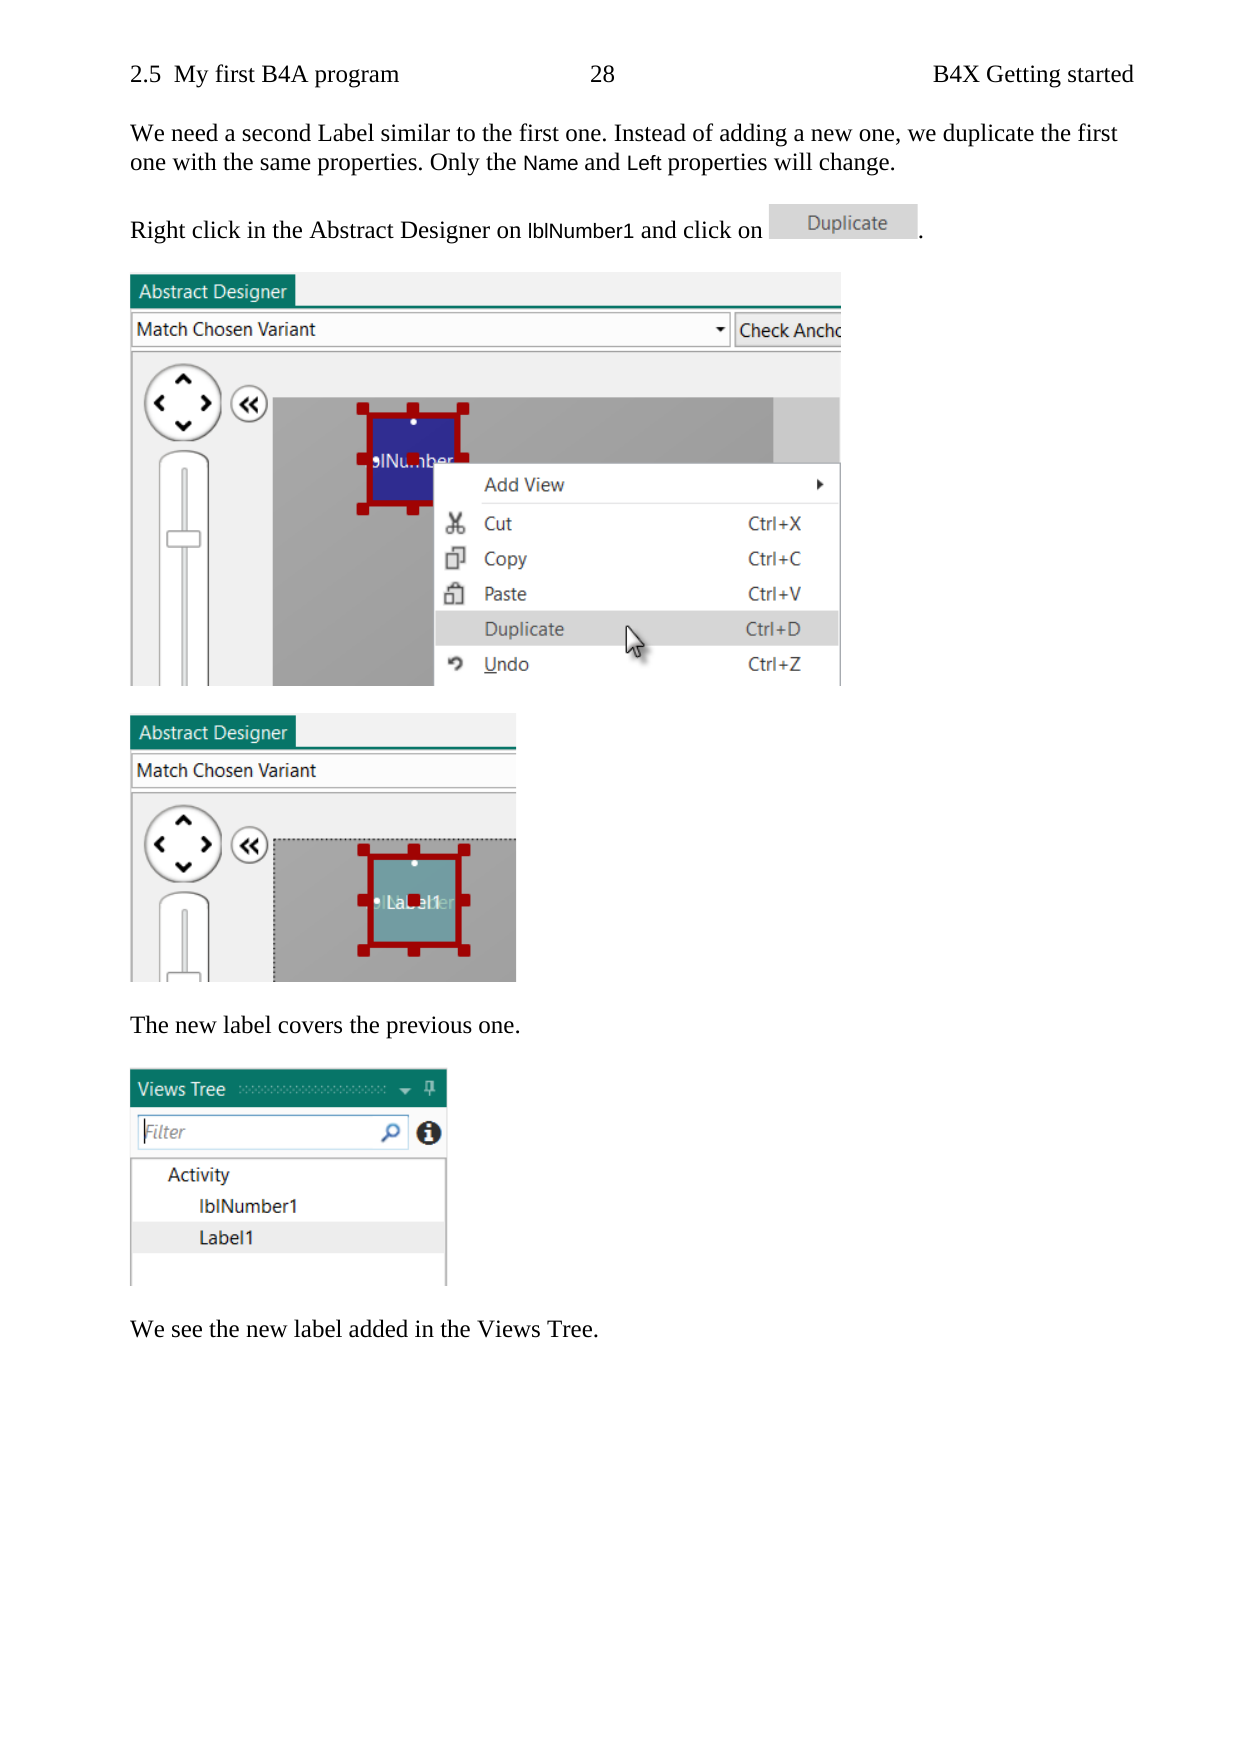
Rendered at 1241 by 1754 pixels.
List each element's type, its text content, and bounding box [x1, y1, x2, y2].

text The new label covers the previous one. [130, 1010, 1134, 1039]
picture [768, 204, 918, 239]
picture [129, 1067, 448, 1286]
text Right click in the Abstract Designer on lblNumber1 and click on . [130, 204, 1134, 243]
picture [129, 272, 841, 686]
picture [129, 713, 517, 982]
text We see the new label added in the Views Tree. [130, 1314, 1134, 1343]
text We need a second Label similar to the first one. Instead of adding a new one, we duplicate the first one with the same properties. Only the Name and Left properties will change. [130, 118, 1134, 176]
